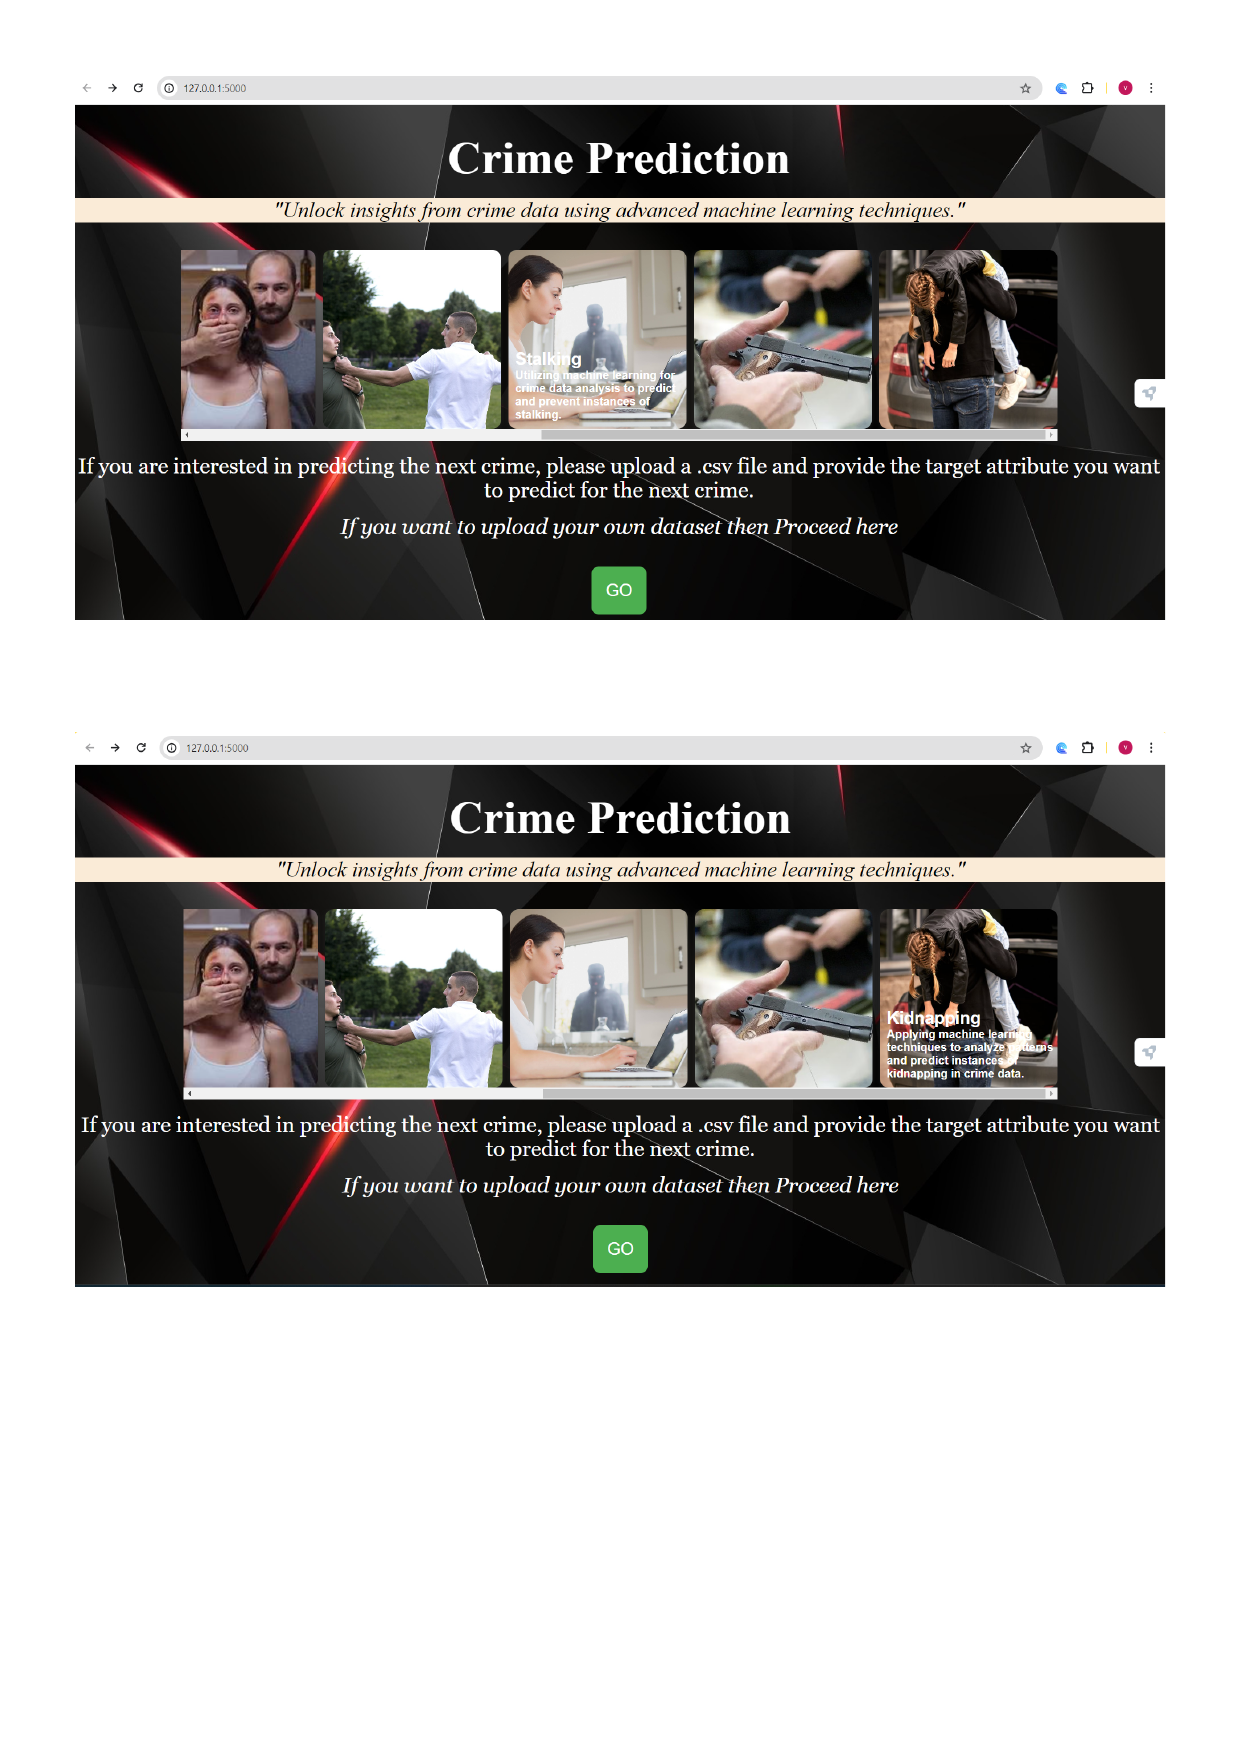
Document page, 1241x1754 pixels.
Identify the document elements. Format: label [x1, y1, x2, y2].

picture [75, 732, 1166, 1287]
picture [75, 75, 1166, 620]
